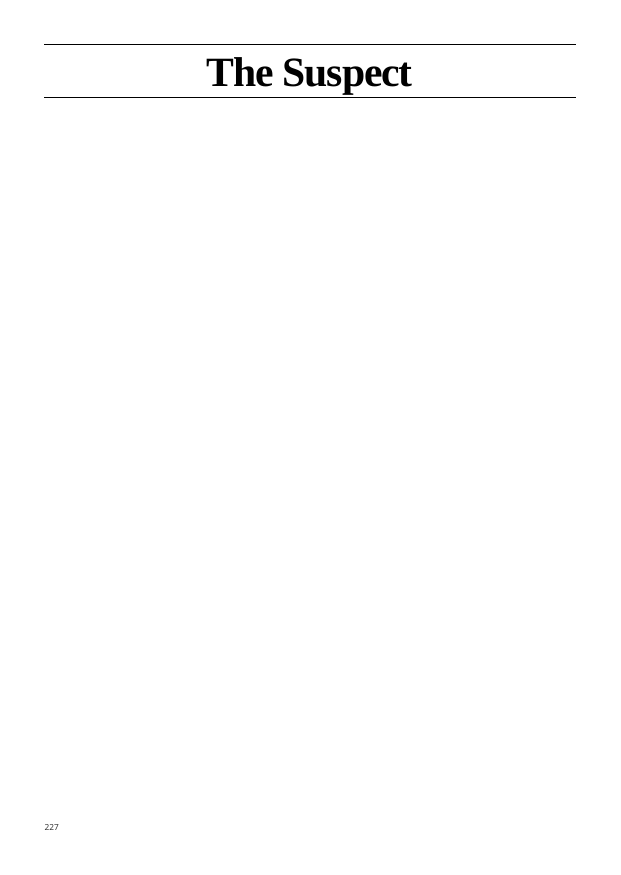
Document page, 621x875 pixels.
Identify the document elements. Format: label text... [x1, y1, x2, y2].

subtitle The Suspect [44, 45, 576, 97]
